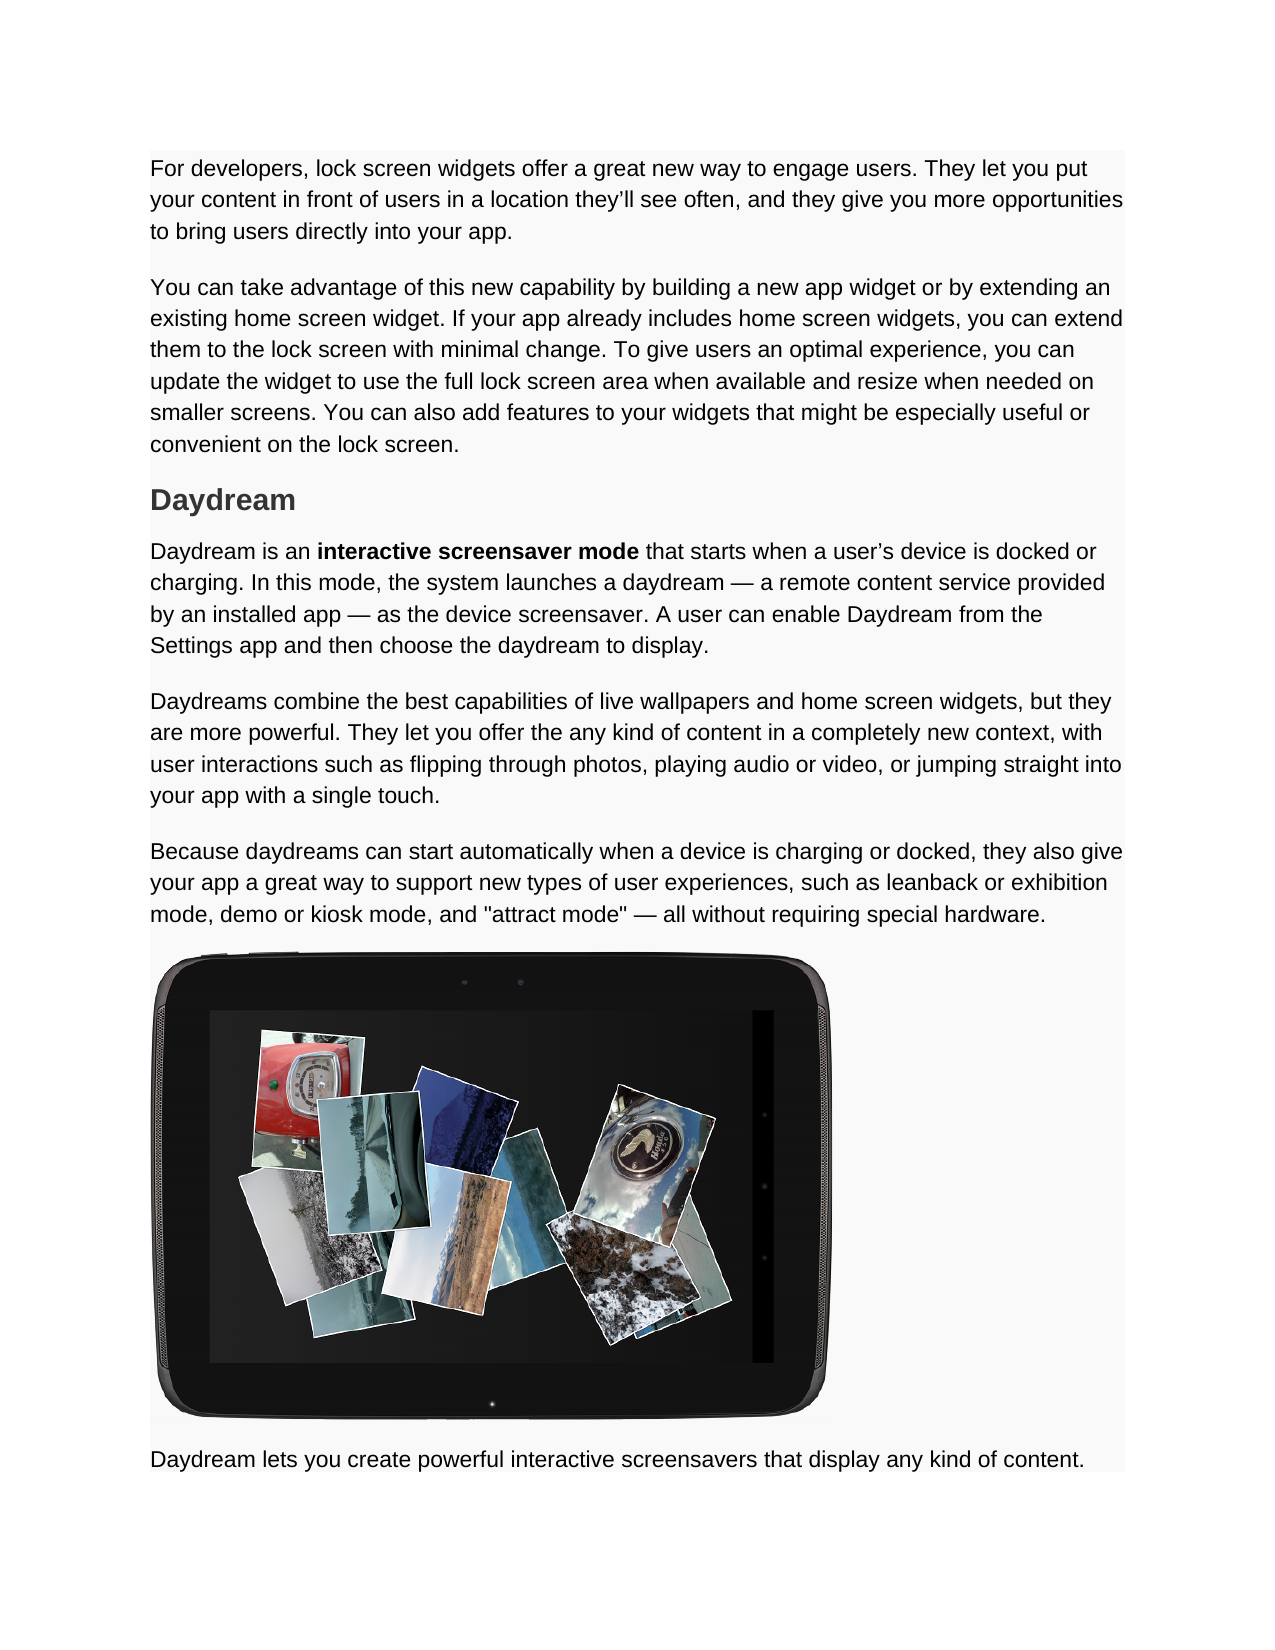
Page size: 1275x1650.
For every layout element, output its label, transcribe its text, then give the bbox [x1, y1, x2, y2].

picture [150, 951, 833, 1420]
text Daydream lets you create powerful interactive screensavers that display any kind of content. [150, 1441, 1125, 1472]
subtitle Daydream [150, 482, 1125, 516]
text Daydream is an interactive screensaver mode that starts when a user’s device is docked or charging. In this mode, the system launches a daydream — a remote content service provided by an installed app — as the device screensaver. A user can enable Daydream from the Settings app and then choose the daydream to display. [150, 533, 1125, 658]
text You can take advantage of this new capability by building a new app widget or by extending an existing home screen widget. If your app already includes home screen widgets, you can extend them to the lock screen with minimal change. To give users an optimal experience, you can update the widget to use the full lock screen area when available and resize when needed on smaller screens. You can also add features to your widgets that might be especially useful or convenient on the lock screen. [150, 269, 1125, 457]
text For developers, lock screen widgets offer a great new way to engage users. They let you put your content in front of users in a location they’ll see often, and they give you more opportunities to bring users directly into your app. [150, 150, 1125, 244]
text Daydreams combine the best capabilities of live wallpapers and home screen widgets, but they are more powerful. They let you offer the any kind of content in a completely new context, with user interactions such as flipping through photos, playing audio or video, or jumping straight into your app with a single touch. [150, 683, 1125, 808]
text Because daydreams can start automatically when a device is charging or docked, they also give your app a great way to support new types of user experiences, such as leanback or exhibition mode, demo or kiosk mode, and "attract mode" — all without requiring special hardware. [150, 833, 1125, 927]
